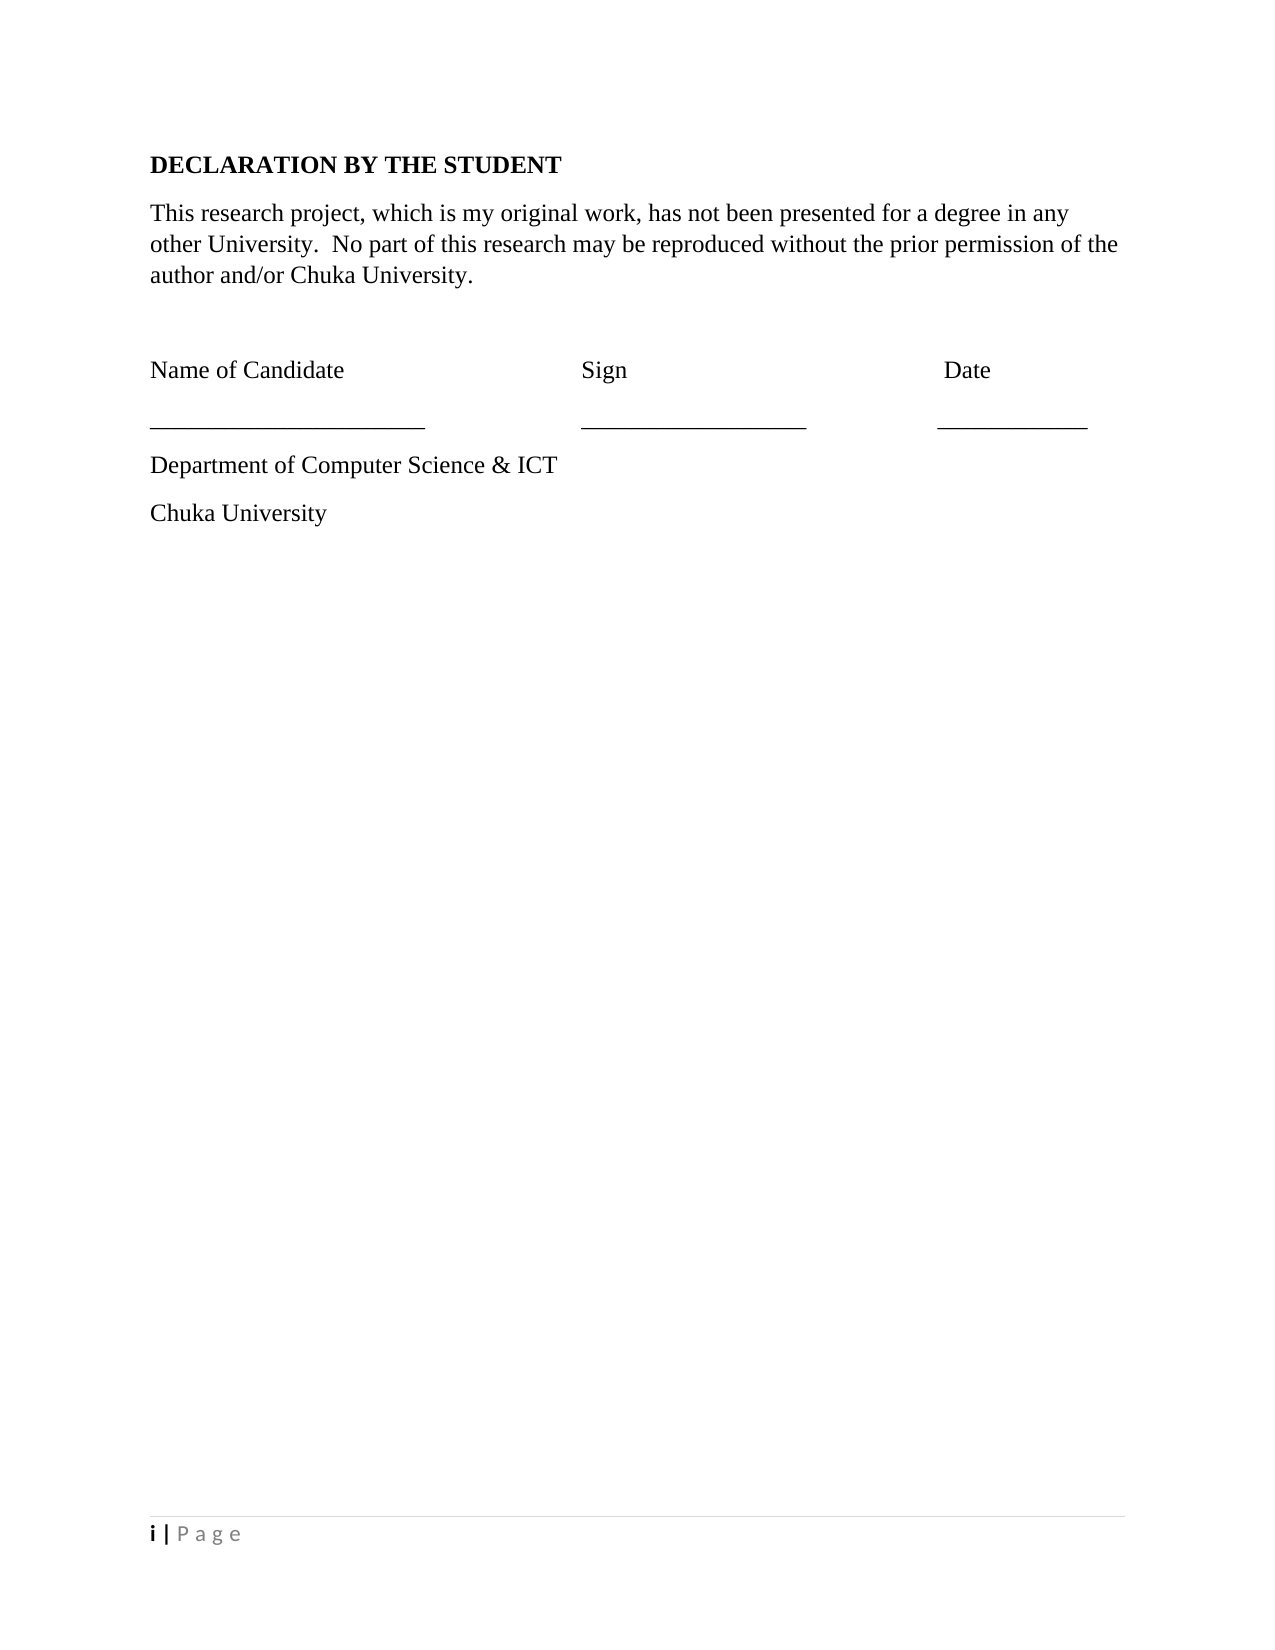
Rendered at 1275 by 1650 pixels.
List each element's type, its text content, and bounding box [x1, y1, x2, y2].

text This research project, which is my original work, has not been presented for a degree in any other University. No part of this research may be reproduced without the prior permission of the author and/or Chuka University. [150, 198, 1125, 288]
text Department of Computer Science & ICT [150, 451, 1125, 479]
text ______________________ __________________ ____________ [150, 403, 1125, 432]
text Name of Candidate Sign Date [150, 355, 1125, 384]
text Chuka University [150, 498, 1125, 527]
text DECLARATION BY THE STUDENT [150, 150, 1125, 179]
